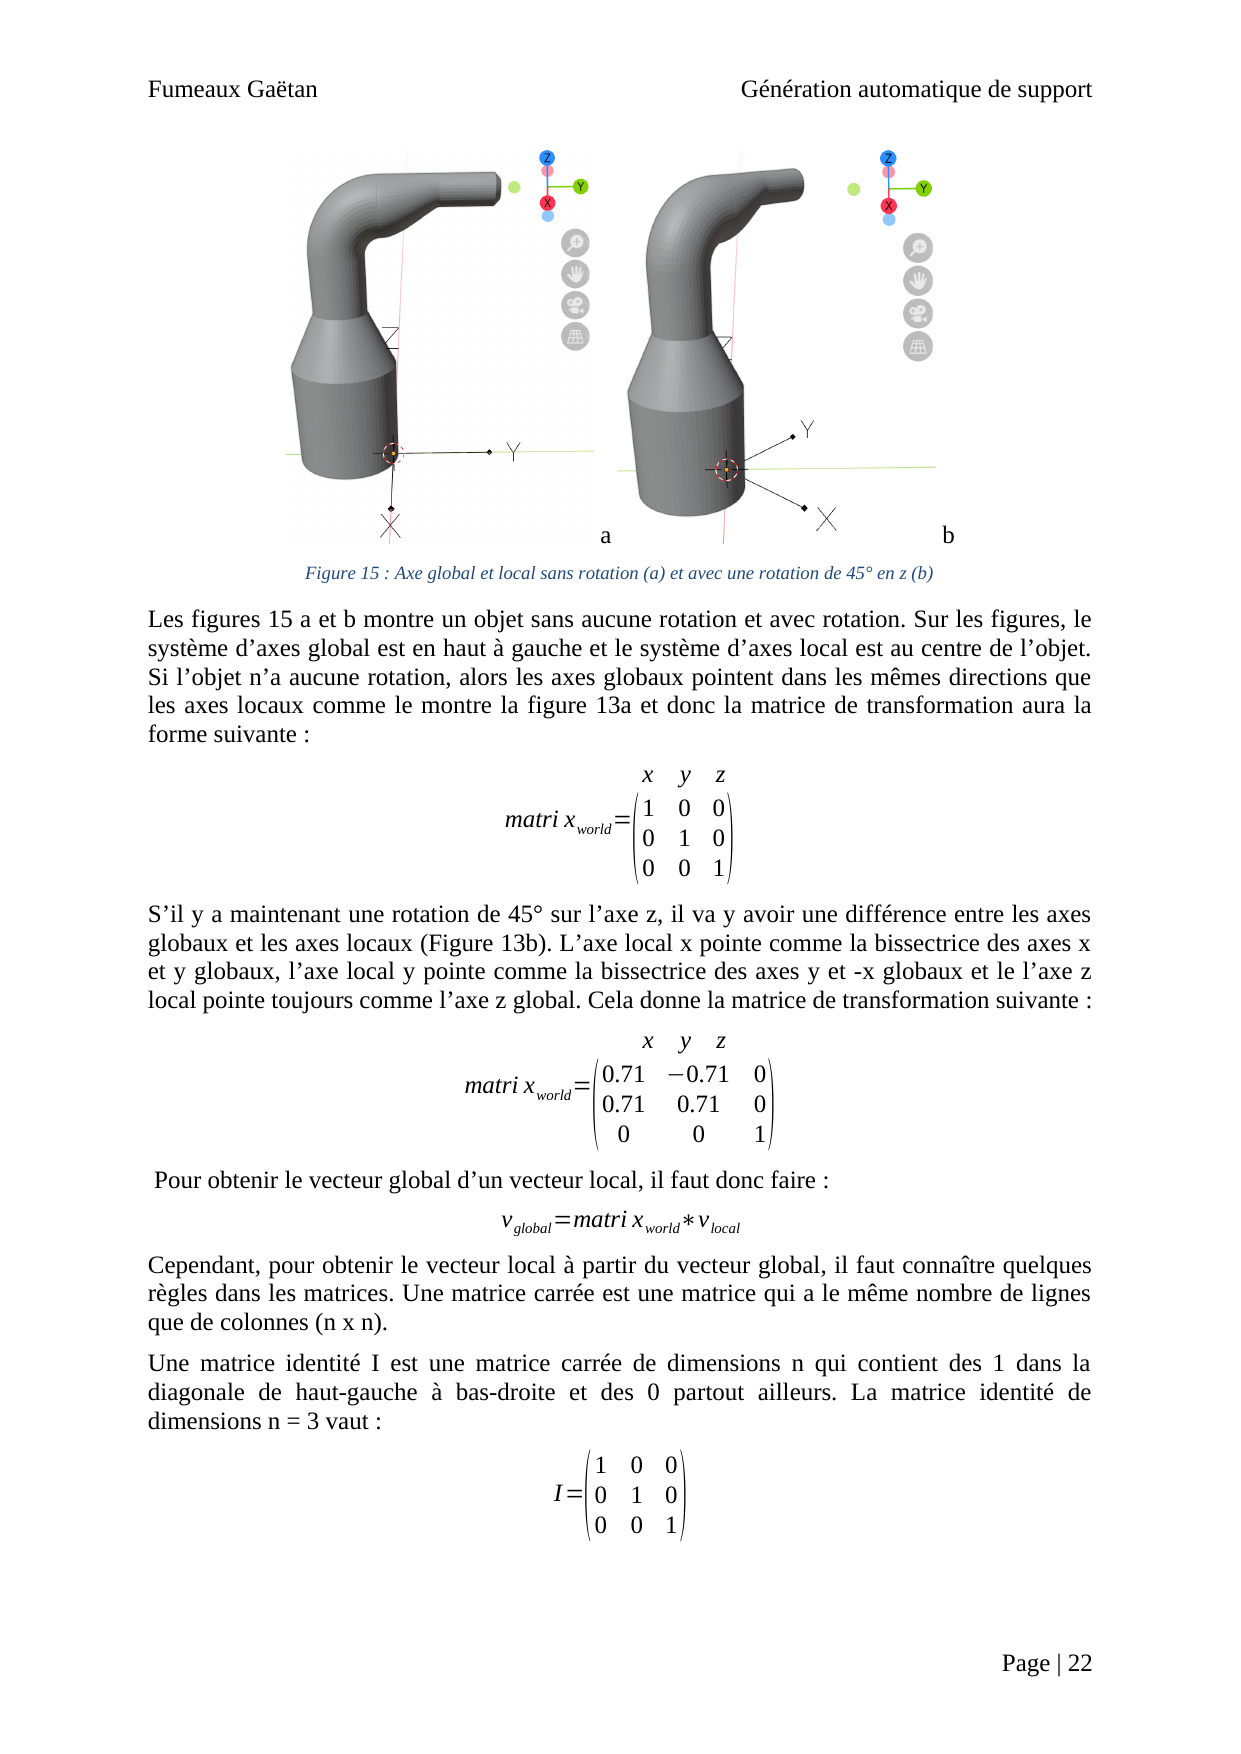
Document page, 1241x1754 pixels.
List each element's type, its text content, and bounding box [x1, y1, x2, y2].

picture [617, 149, 936, 544]
text Une matrice identité I est une matrice carrée de dimensions n qui contient des 1 dans la diagonale de haut-gauche à bas-droite et des 0 partout ailleurs. La matrice identité de dimensions n = 3 vaut : [148, 1348, 1093, 1435]
text Les figures 15 a et b montre un objet sans aucune rotation et avec rotation. Sur les figures, le système d’axes global est en haut à gauche et le système d’axes local est au centre de l’objet. Si l’objet n’a aucune rotation, alors les axes globaux pointent dans les mêmes directions que les axes locaux comme le montre la figure 13a et donc la matrice de transformation aura la forme suivante : [148, 604, 1093, 748]
text Figure 15 : Axe global et local sans rotation (a) et avec une rotation de 45° en z (b) [148, 562, 1093, 583]
text S’il y a maintenant une rotation de 45° sur l’axe z, il va y avoir une différence entre les axes globaux et les axes locaux (Figure 13b). L’axe local x pointe comme la bissectrice des axes x et y globaux, l’axe local y pointe comme la bissectrice des axes y et -x globaux et le l’axe z local pointe toujours comme l’axe z global. Cela donne la matrice de transformation suivante : [148, 899, 1093, 1014]
text Pour obtenir le vecteur global d’un vecteur local, il faut donc faire : [148, 1165, 1093, 1193]
text Cependant, pour obtenir le vecteur local à partir du vecteur global, il faut connaître quelques règles dans les matrices. Une matrice carrée est une matrice qui a le même nombre de lignes que de colonnes (n x n). [148, 1250, 1093, 1336]
picture [285, 147, 594, 544]
